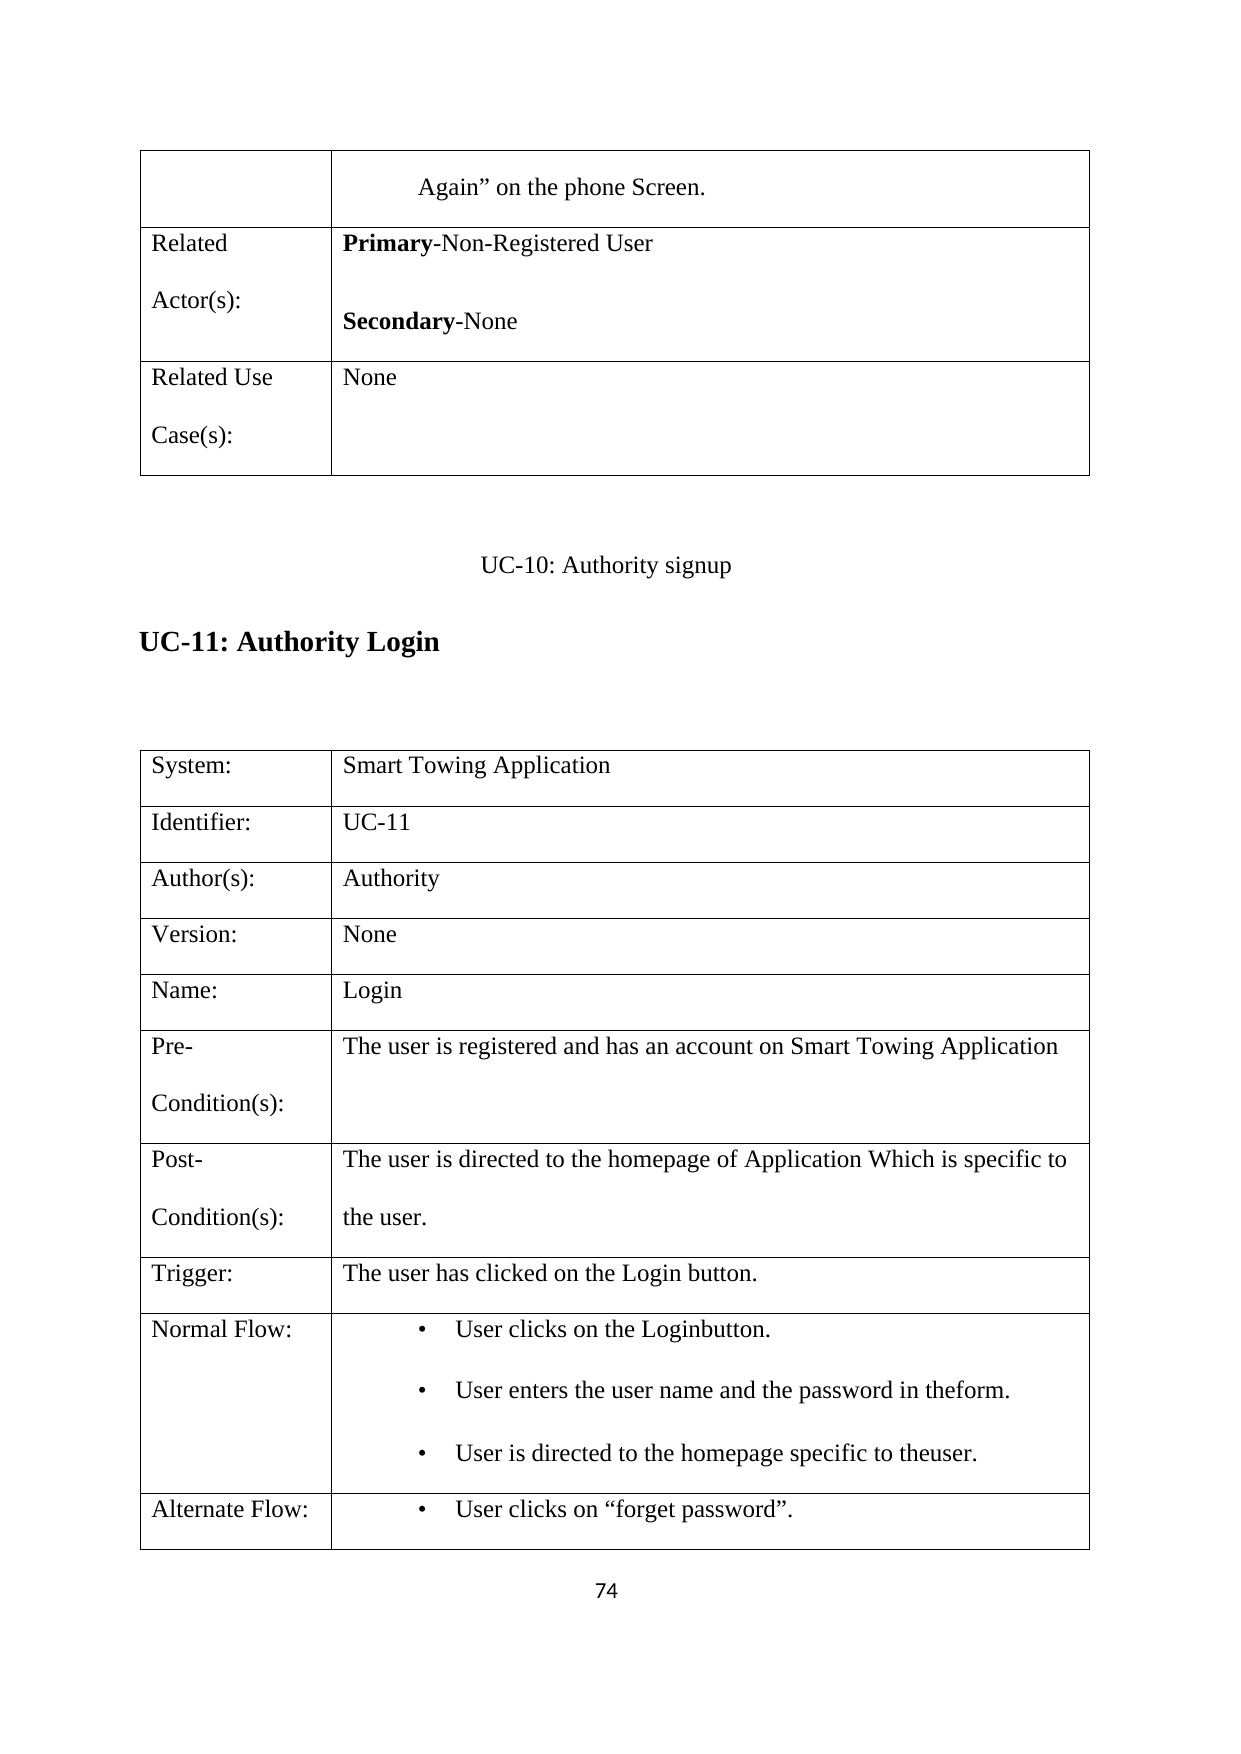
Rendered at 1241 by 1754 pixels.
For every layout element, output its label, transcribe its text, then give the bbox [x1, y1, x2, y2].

text UC-11: Authority Login [138, 624, 1090, 658]
table_cell None [332, 362, 1089, 475]
table_cell Primary-Non-Registered User Secondary-None [332, 228, 1089, 361]
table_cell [332, 151, 1089, 227]
table_cell Related Use Case(s): [141, 362, 331, 475]
table_cell Post- Condition(s): [141, 1144, 331, 1257]
table_cell Login [332, 975, 1089, 1030]
table_cell Pre- Condition(s): [141, 1031, 331, 1143]
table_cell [332, 1494, 1089, 1549]
table_cell Alternate Flow: [141, 1494, 331, 1549]
table_cell User clicks on the Loginbutton. User enters the user name and the password in theform. User is directed to the homepage specific to theuser. [332, 1314, 1089, 1493]
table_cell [141, 151, 331, 227]
table_cell Author(s): [141, 863, 331, 918]
table_header System: [141, 751, 331, 806]
table_cell Version: [141, 919, 331, 974]
table_cell Trigger: [141, 1258, 331, 1313]
text UC-10: Authority signup [122, 550, 1090, 579]
table_cell UC-11 [332, 807, 1089, 862]
table_header Smart Towing Application [332, 751, 1089, 806]
table_cell The user has clicked on the Login button. [332, 1258, 1089, 1313]
table_cell Normal Flow: [141, 1314, 331, 1493]
table_cell The user is registered and has an account on Smart Towing Application [332, 1031, 1089, 1143]
table_cell Related Actor(s): [141, 228, 331, 361]
table_cell None [332, 919, 1089, 974]
table_cell Identifier: [141, 807, 331, 862]
table_cell The user is directed to the homepage of Application Which is specific to the user. [332, 1144, 1089, 1257]
table_cell Authority [332, 863, 1089, 918]
table_cell Name: [141, 975, 331, 1030]
